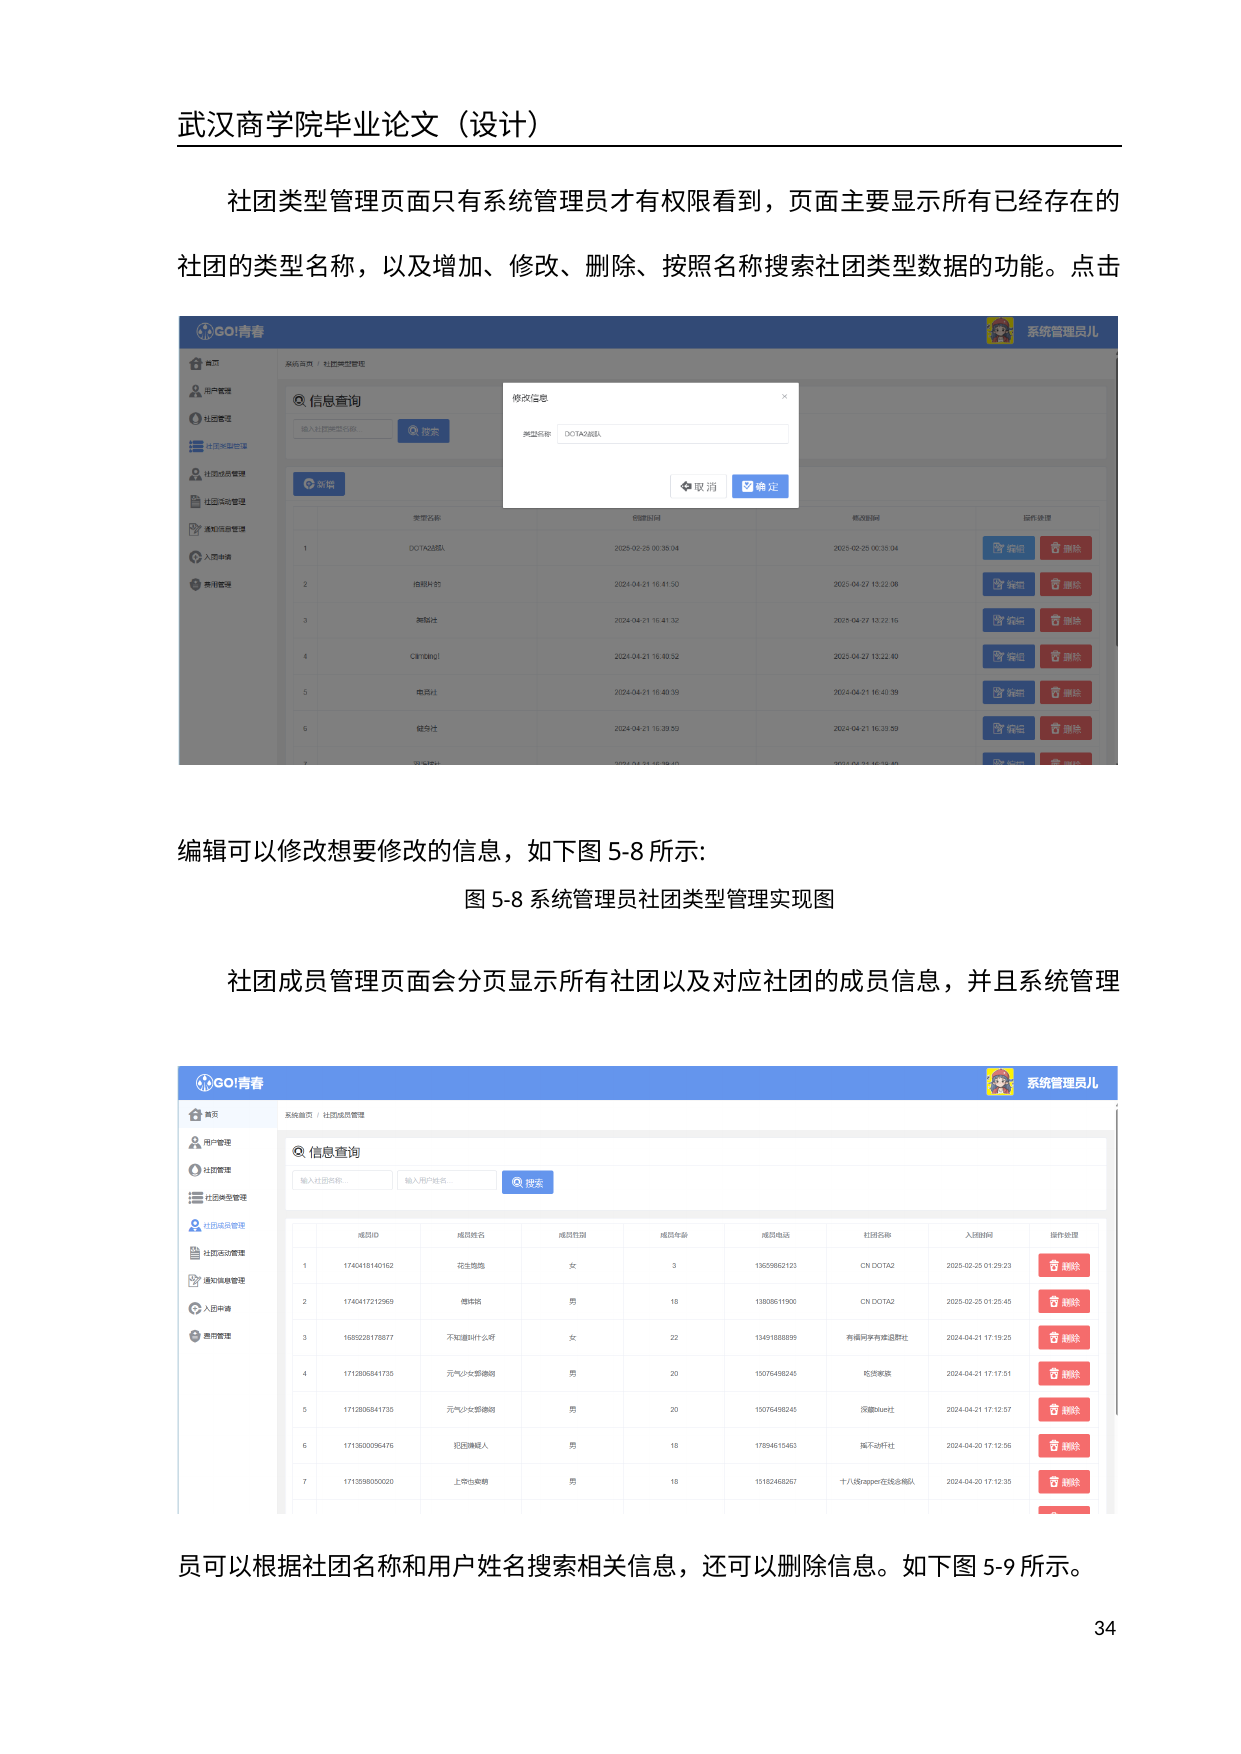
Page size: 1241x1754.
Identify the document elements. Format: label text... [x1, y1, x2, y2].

text 图 5-8 系统管理员社团类型管理实现图 [177, 882, 1122, 914]
picture [177, 1066, 1117, 1513]
picture [177, 316, 1117, 763]
